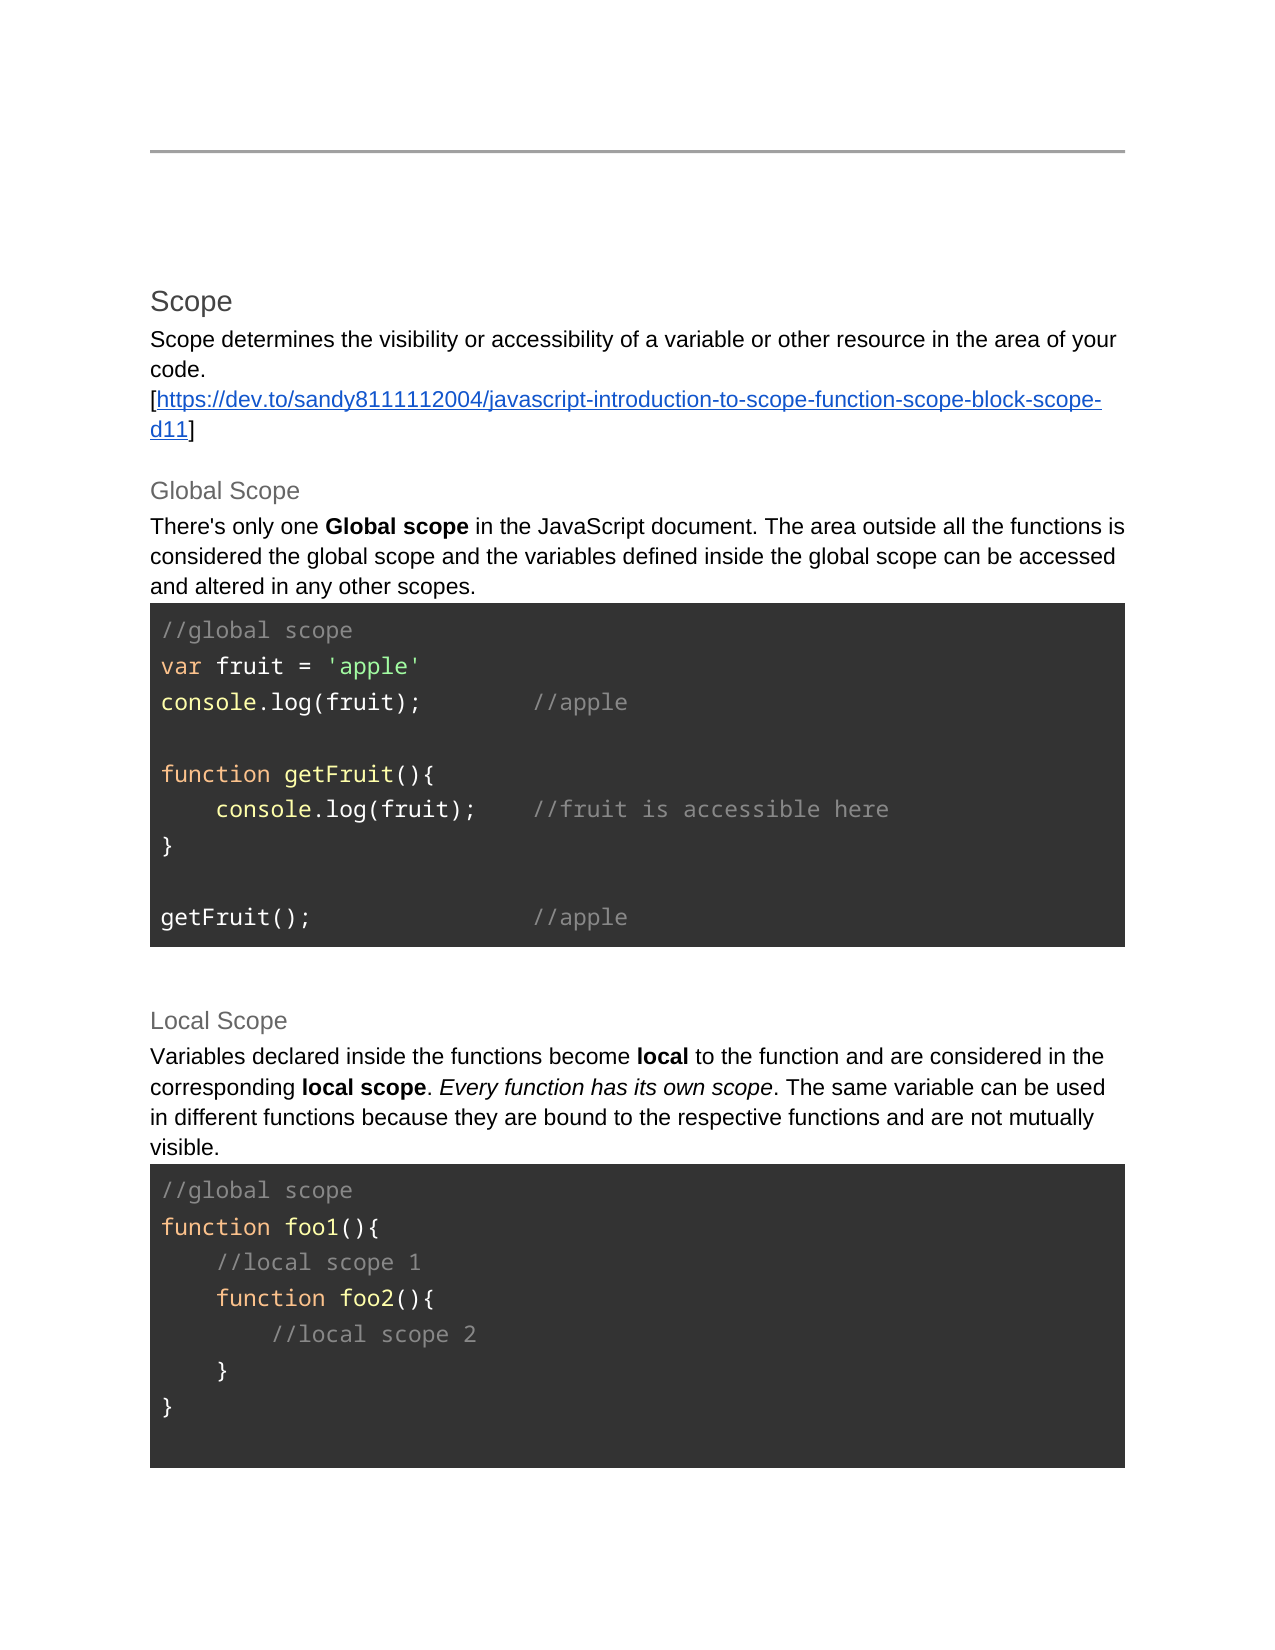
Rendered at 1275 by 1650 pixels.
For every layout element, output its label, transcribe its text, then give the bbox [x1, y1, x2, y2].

text Scope determines the visibility or accessibility of a variable or other resource in the area of your code. [150, 326, 1125, 382]
text There's only one Global scope in the JavaScript document. The area outside all the functions is considered the global scope and the variables defined inside the global scope can be accessed and altered in any other scopes. [150, 513, 1125, 599]
subtitle Scope [150, 284, 1125, 317]
text Variables declared inside the functions become local to the function and are considered in the corresponding local scope. Every function has its own scope. The same variable can be used in different functions because they are bound to the respective functions and are not mutually visible. [150, 1043, 1125, 1160]
text [https://dev.to/sandy8111112004/javascript-introduction-to-scope-function-scope-block-scope-d11] [150, 386, 1125, 443]
table_header //global scope var fruit = 'apple' console.log(fruit); //apple function getFruit(){ console.log(fruit); //fruit is accessible here } getFruit(); //apple [150, 603, 1125, 947]
subtitle Local Scope [150, 1006, 1125, 1035]
subtitle Global Scope [150, 476, 1125, 504]
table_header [150, 1164, 1125, 1468]
